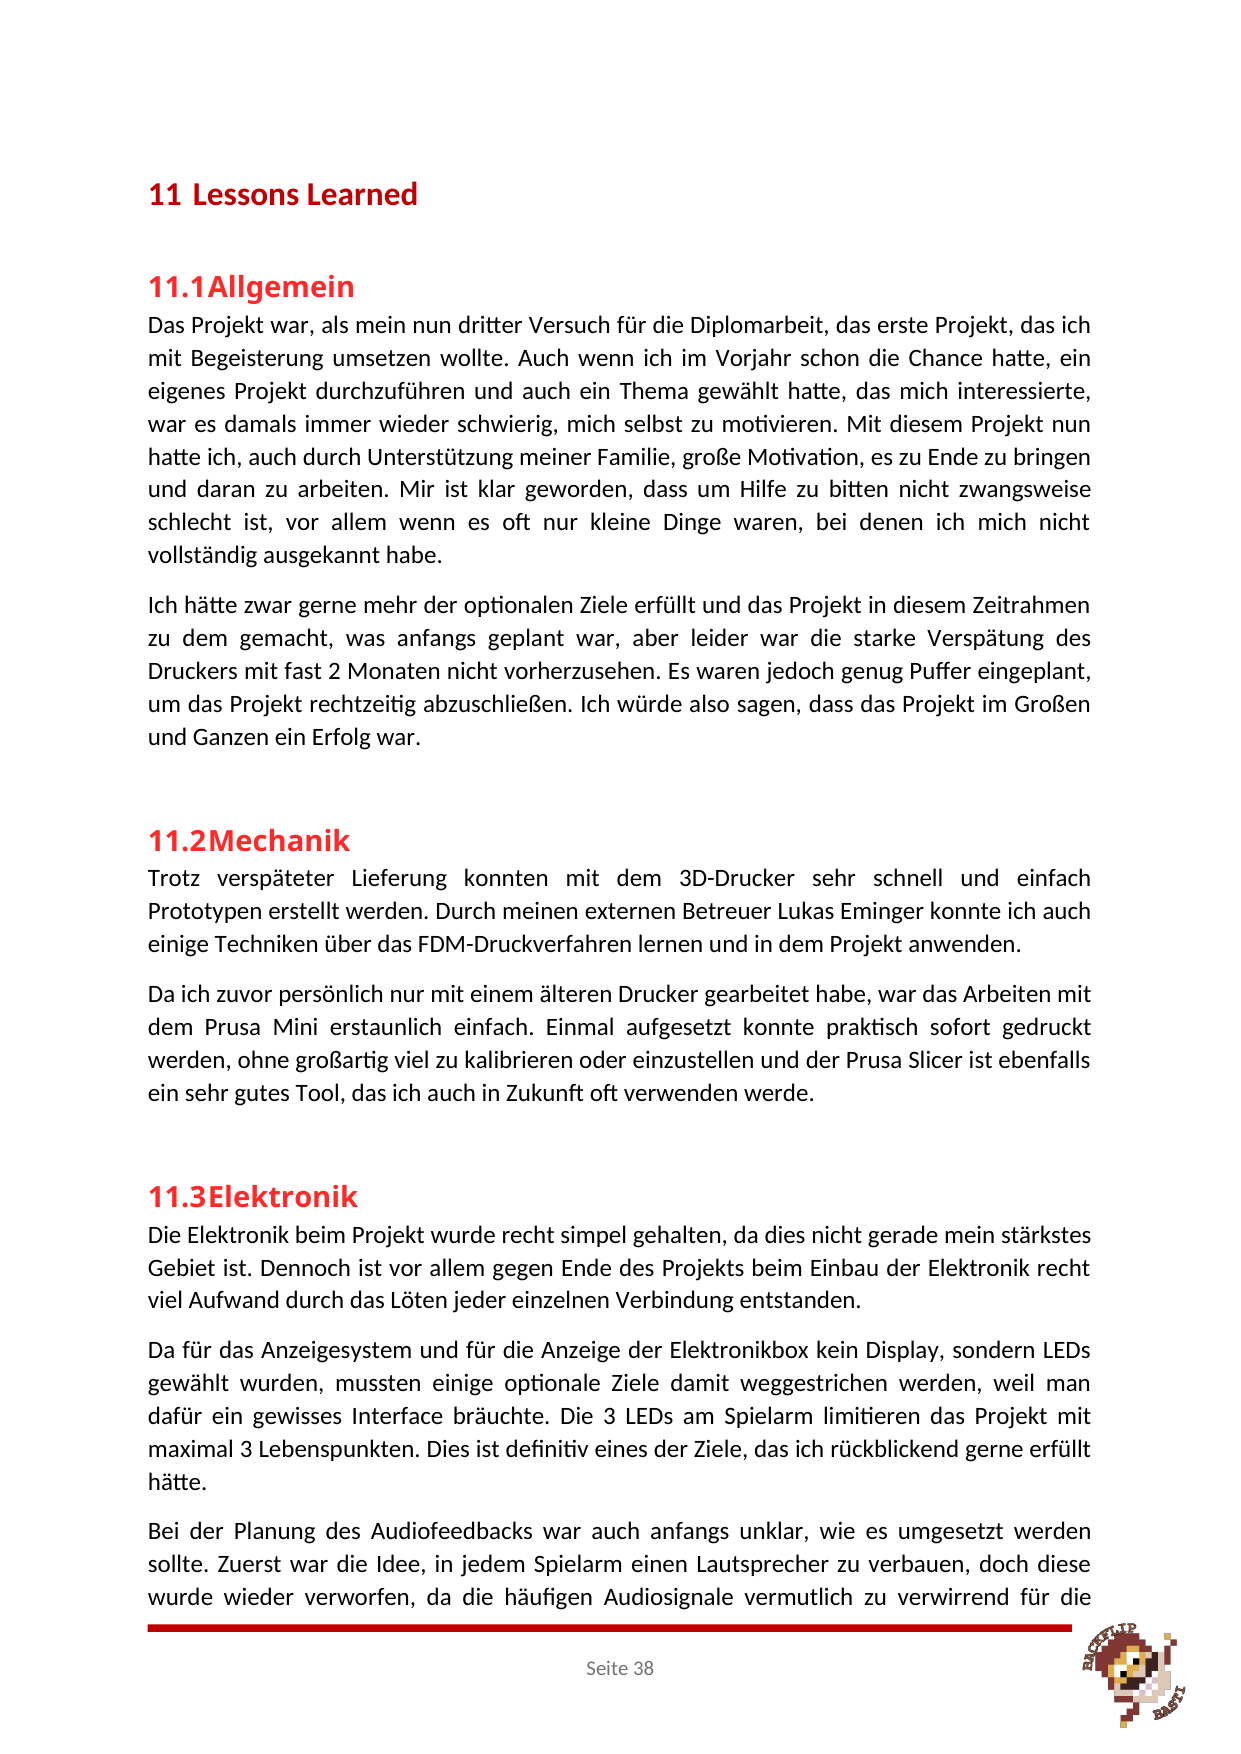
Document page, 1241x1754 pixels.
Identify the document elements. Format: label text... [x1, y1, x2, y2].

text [148, 1515, 1093, 1612]
subtitle Mechanik [148, 820, 1093, 859]
picture [1069, 1614, 1202, 1734]
text Ich hätte zwar gerne mehr der optionalen Ziele erfüllt und das Projekt in diesem Zeitrahmen zu dem gemacht, was anfangs geplant war, aber leider war die starke Verspätung des Druckers mit fast 2 Monaten nicht vorherzusehen. Es waren jedoch genug Puffer eingeplant, um das Projekt rechtzeitig abzuschließen. Ich würde also sagen, dass das Projekt im Großen und Ganzen ein Erfolg war. [148, 589, 1093, 751]
subtitle Elektronik [148, 1176, 1093, 1216]
text Die Elektronik beim Projekt wurde recht simpel gehalten, da dies nicht gerade mein stärkstes Gebiet ist. Dennoch ist vor allem gegen Ende des Projekts beim Einbau der Elektronik recht viel Aufwand durch das Löten jeder einzelnen Verbindung entstanden. [148, 1219, 1093, 1315]
text Da für das Anzeigesystem und für die Anzeige der Elektronikbox kein Display, sondern LEDs gewählt wurden, mussten einige optionale Ziele damit weggestrichen werden, weil man dafür ein gewisses Interface bräuchte. Die 3 LEDs am Spielarm limitieren das Projekt mit maximal 3 Lebenspunkten. Dies ist definitiv eines der Ziele, das ich rückblickend gerne erfüllt hätte. [148, 1334, 1093, 1496]
text Trotz verspäteter Lieferung konnten mit dem 3D-Drucker sehr schnell und einfach Prototypen erstellt werden. Durch meinen externen Betreuer Lukas Eminger konnte ich auch einige Techniken über das FDM-Druckverfahren lernen und in dem Projekt anwenden. [148, 863, 1093, 959]
text Das Projekt war, als mein nun dritter Versuch für die Diplomarbeit, das erste Projekt, das ich mit Begeisterung umsetzen wollte. Auch wenn ich im Vorjahr schon die Chance hatte, ein eigenes Projekt durchzuführen und auch ein Thema gewählt hatte, das mich interessierte, war es damals immer wieder schwierig, mich selbst zu motivieren. Mit diesem Projekt nun hatte ich, auch durch Unterstützung meiner Familie, große Motivation, es zu Ende zu bringen und daran zu arbeiten. Mir ist klar geworden, dass um Hilfe zu bitten nicht zwangsweise schlecht ist, vor allem wenn es oft nur kleine Dinge waren, bei denen ich mich nicht vollständig ausgekannt habe. [148, 309, 1093, 570]
text Da ich zuvor persönlich nur mit einem älteren Drucker gearbeitet habe, war das Arbeiten mit dem Prusa Mini erstaunlich einfach. Einmal aufgesetzt konnte praktisch sofort gedruckt werden, ohne großartig viel zu kalibrieren oder einzustellen und der Prusa Slicer ist ebenfalls ein sehr gutes Tool, das ich auch in Zukunft oft verwenden werde. [148, 978, 1093, 1107]
subtitle Allgemein [148, 266, 1093, 306]
text Lessons Learned [148, 173, 1093, 213]
